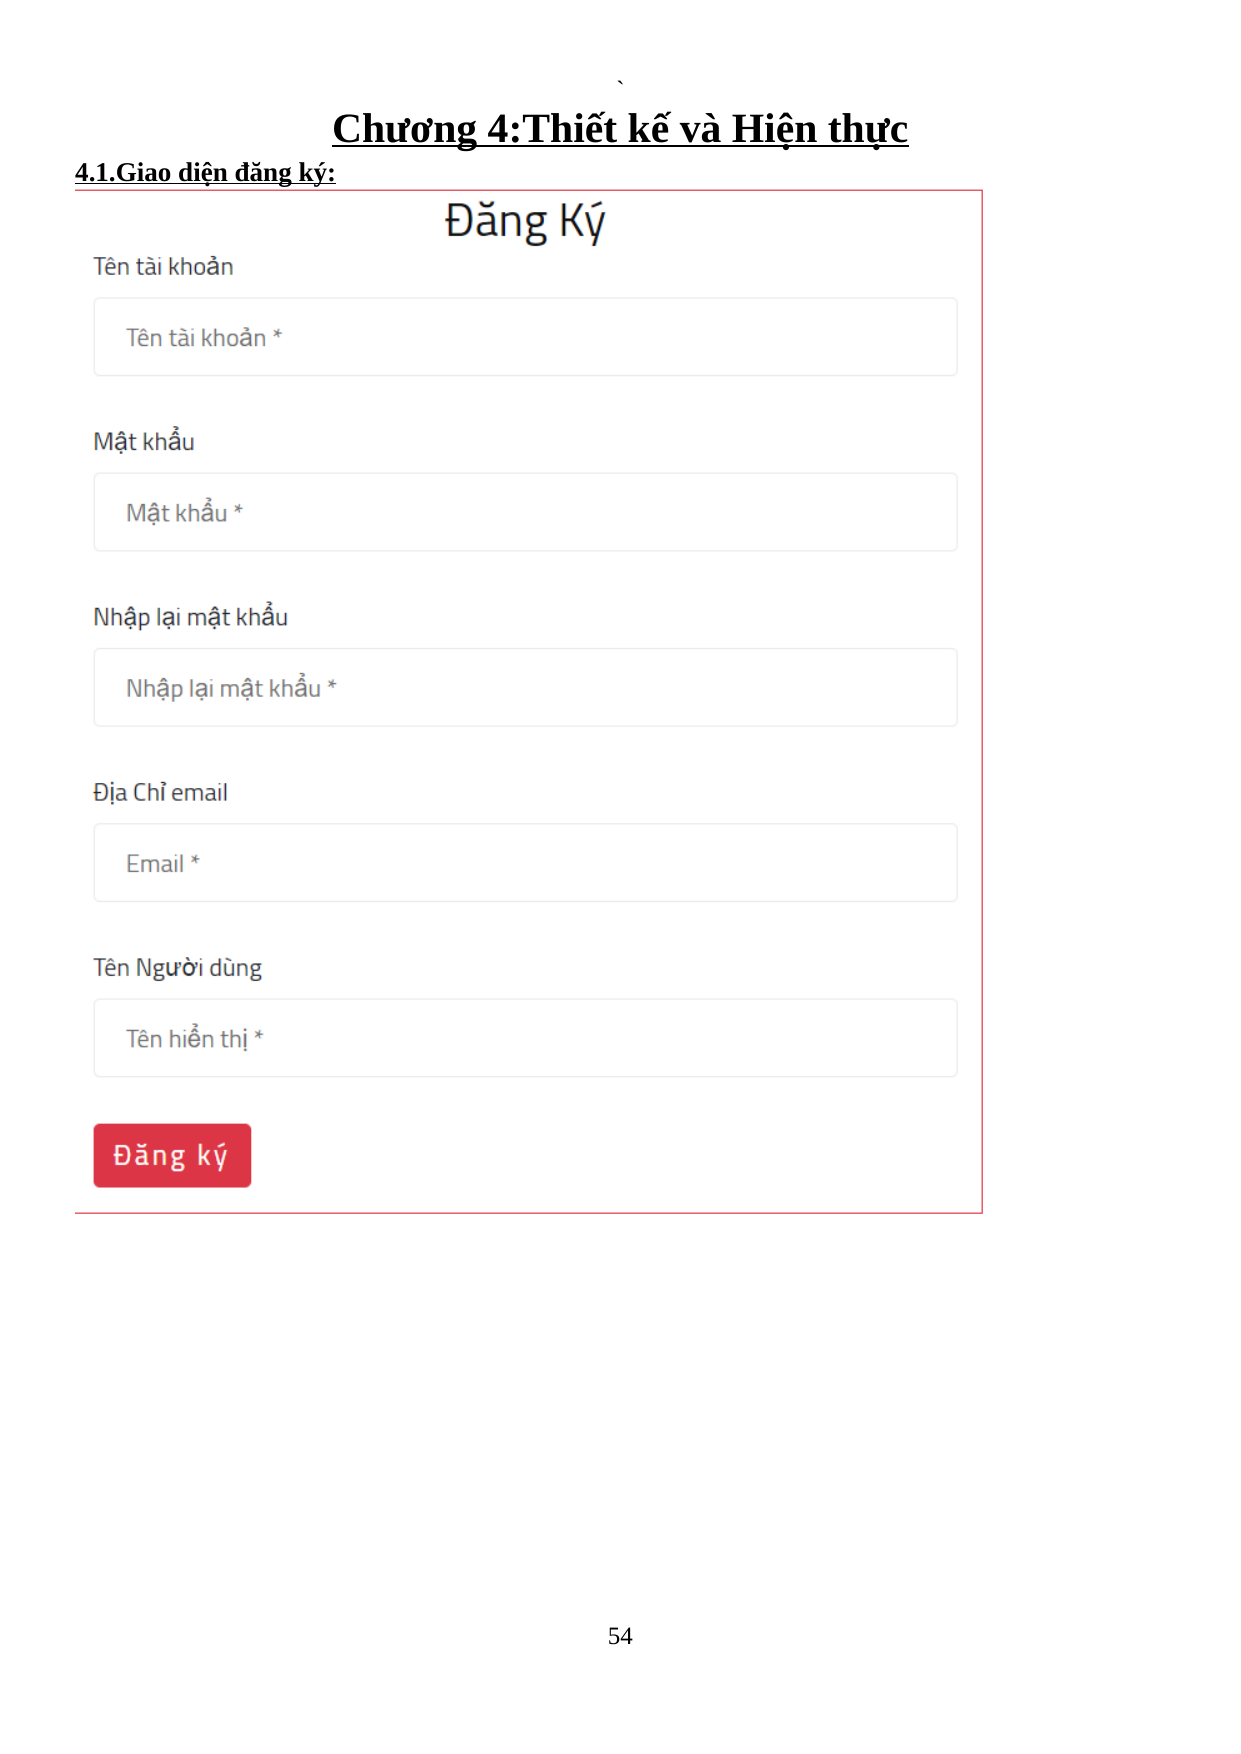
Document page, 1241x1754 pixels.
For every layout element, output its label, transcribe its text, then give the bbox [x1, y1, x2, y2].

picture [75, 187, 1008, 1239]
subtitle Chương 4:Thiết kế và Hiện thực [75, 104, 1165, 152]
subtitle 4.1.Giao diện đăng ký: [75, 156, 1165, 187]
